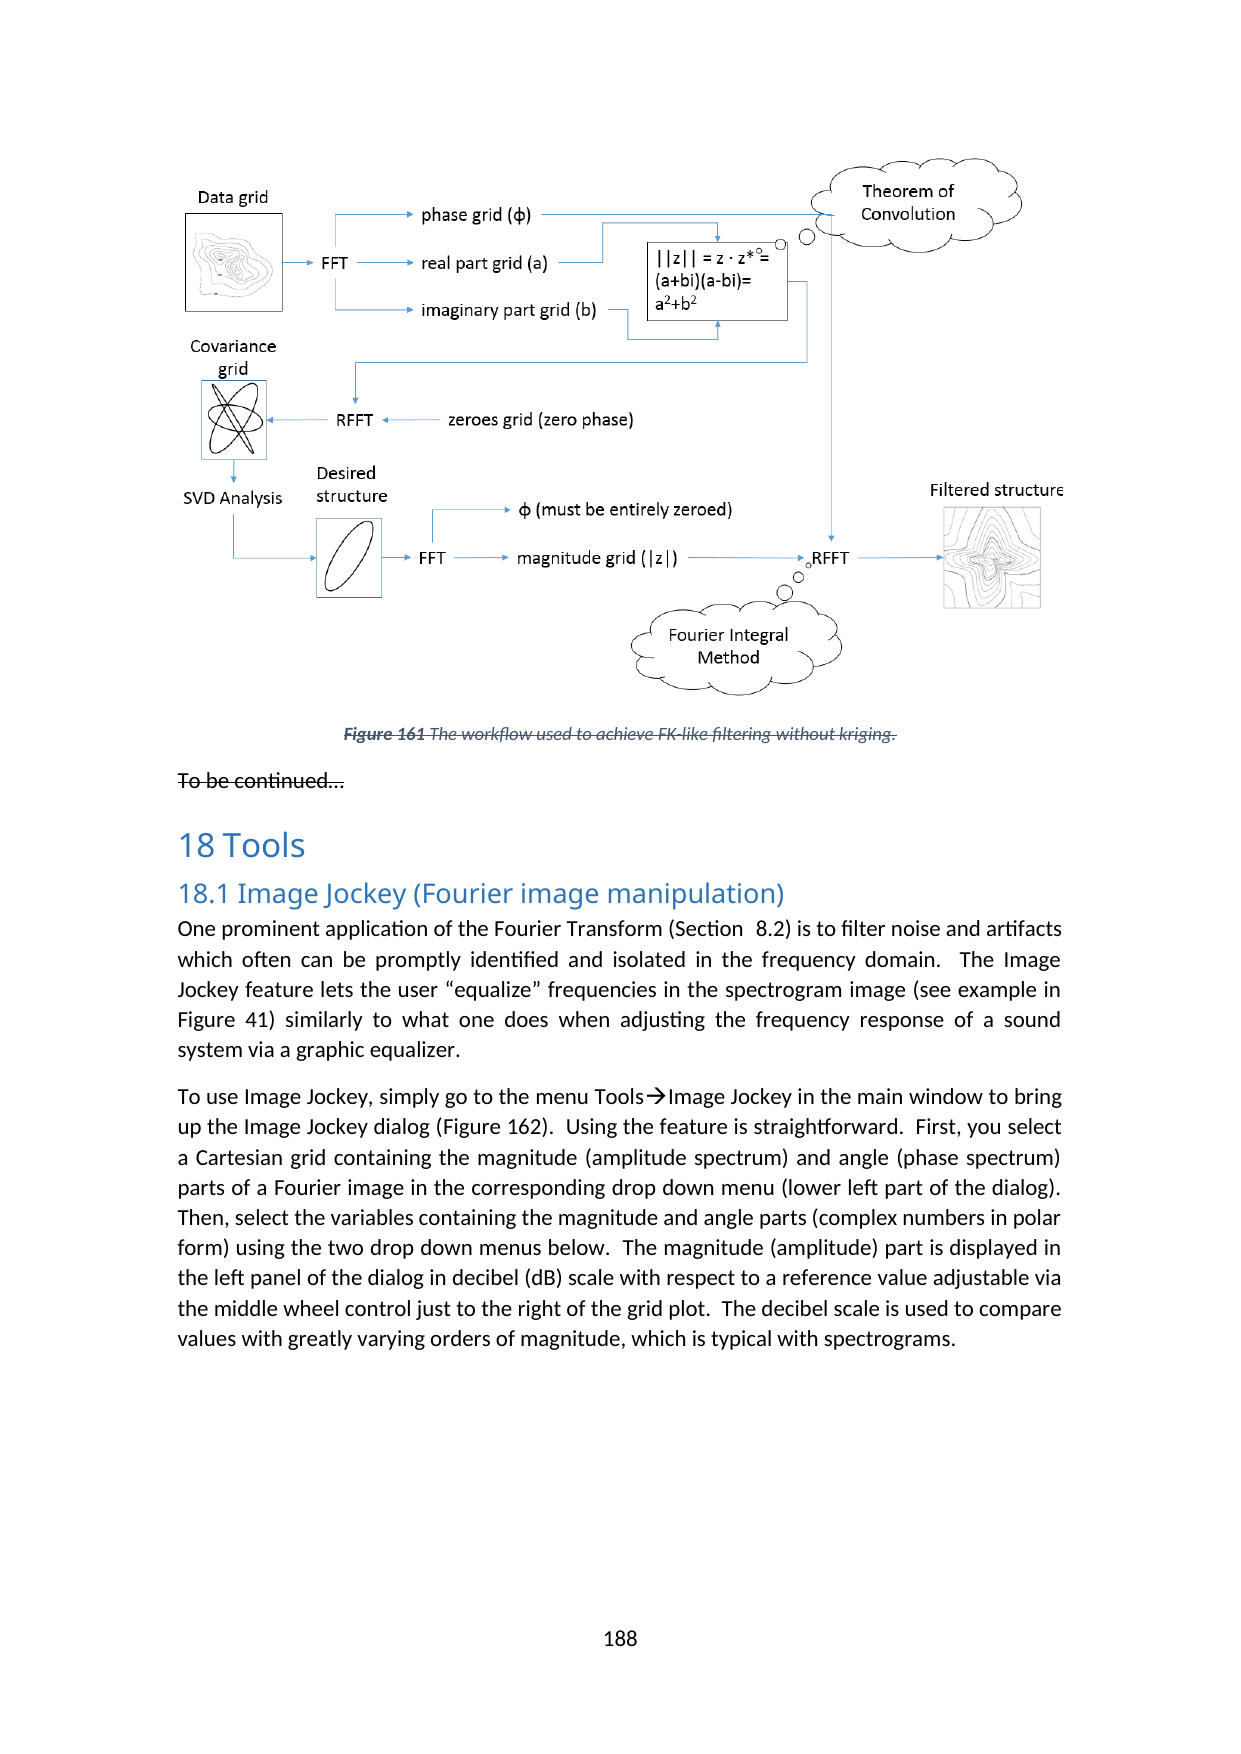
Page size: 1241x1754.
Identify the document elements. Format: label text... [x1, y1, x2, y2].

subtitle Image Jockey (Fourier image manipulation) [177, 875, 1063, 912]
text To be continued… [177, 766, 1063, 794]
text Figure 161 The workflow used to achieve FK-like filtering without kriging. [177, 723, 1063, 746]
text One prominent application of the Fourier Transform (Section 8.2) is to filter noise and artifacts which often can be promptly identified and isolated in the frequency domain. The Image Jockey feature lets the user “equalize” frequencies in the spectrogram image (see example in Figure 41) similarly to what one does when adjusting the frequency response of a sound system via a graphic equalizer. [177, 914, 1063, 1063]
text To use Image Jockey, simply go to the menu ToolsImage Jockey in the main window to bring up the Image Jockey dialog (Figure 162). Using the feature is straightforward. First, you select a Cartesian grid containing the magnitude (amplitude spectrum) and angle (phase spectrum) parts of a Fourier image in the corresponding drop down menu (lower left part of the dialog). Then, select the variables containing the magnitude and angle parts (complex numbers in polar form) using the two drop down menus below. The magnitude (amplitude) part is displayed in the left panel of the dialog in decibel (dB) scale with respect to a reference value adjustable via the middle wheel control just to the right of the grid plot. The decibel scale is used to compare values with greatly varying orders of magnitude, which is typical with spectrograms. [177, 1082, 1063, 1352]
picture [177, 147, 1063, 704]
subtitle Tools [177, 822, 1063, 867]
